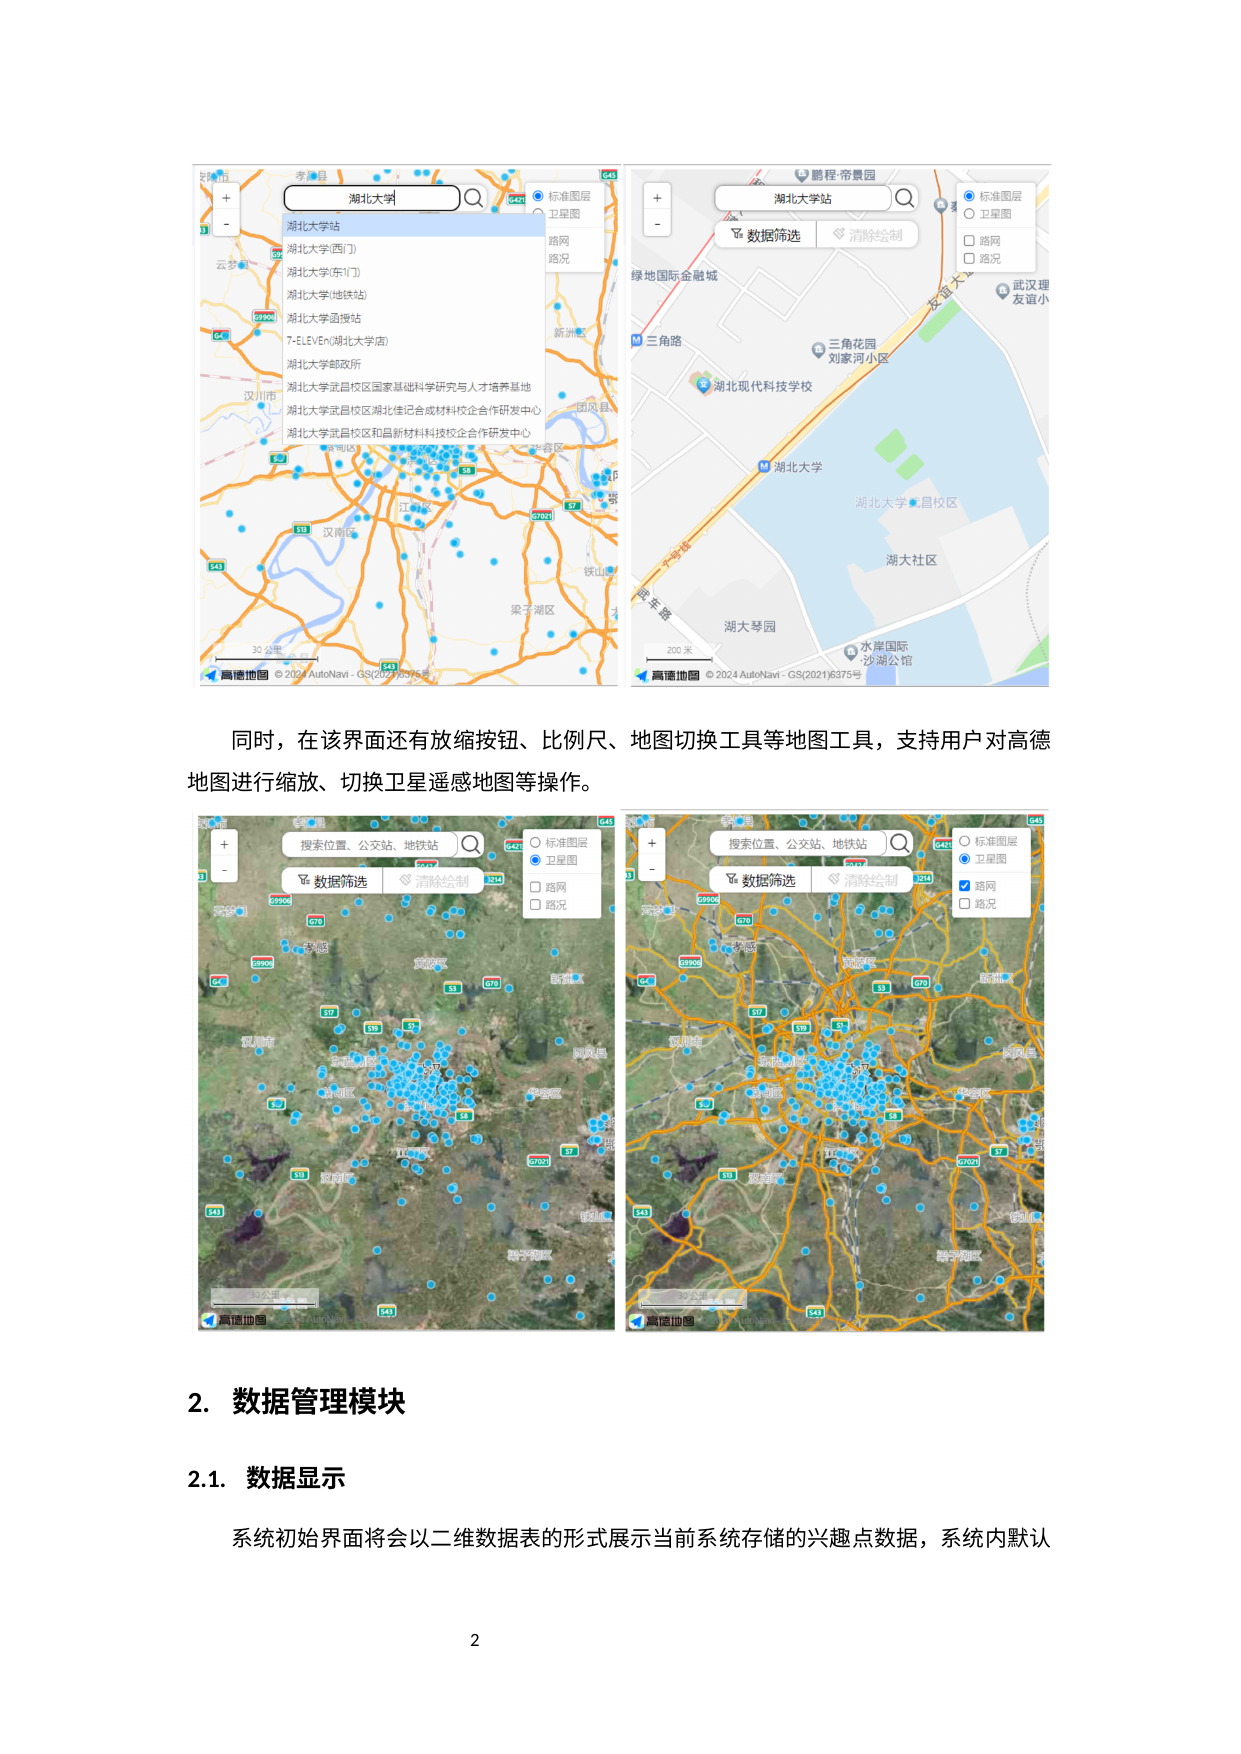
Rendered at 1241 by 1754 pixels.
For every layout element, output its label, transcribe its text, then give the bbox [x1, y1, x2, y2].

list 数据显示 [187, 1444, 1053, 1509]
list 数据管理模块 [187, 1367, 1053, 1432]
text 同时，在该界面还有放缩按钮、比例尺、地图切换工具等地图工具，支持用户对高德地图进行缩放、切换卫星遥感地图等操作。 [187, 722, 1053, 797]
picture [188, 162, 1052, 688]
picture [188, 806, 1052, 1336]
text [187, 1520, 1053, 1553]
